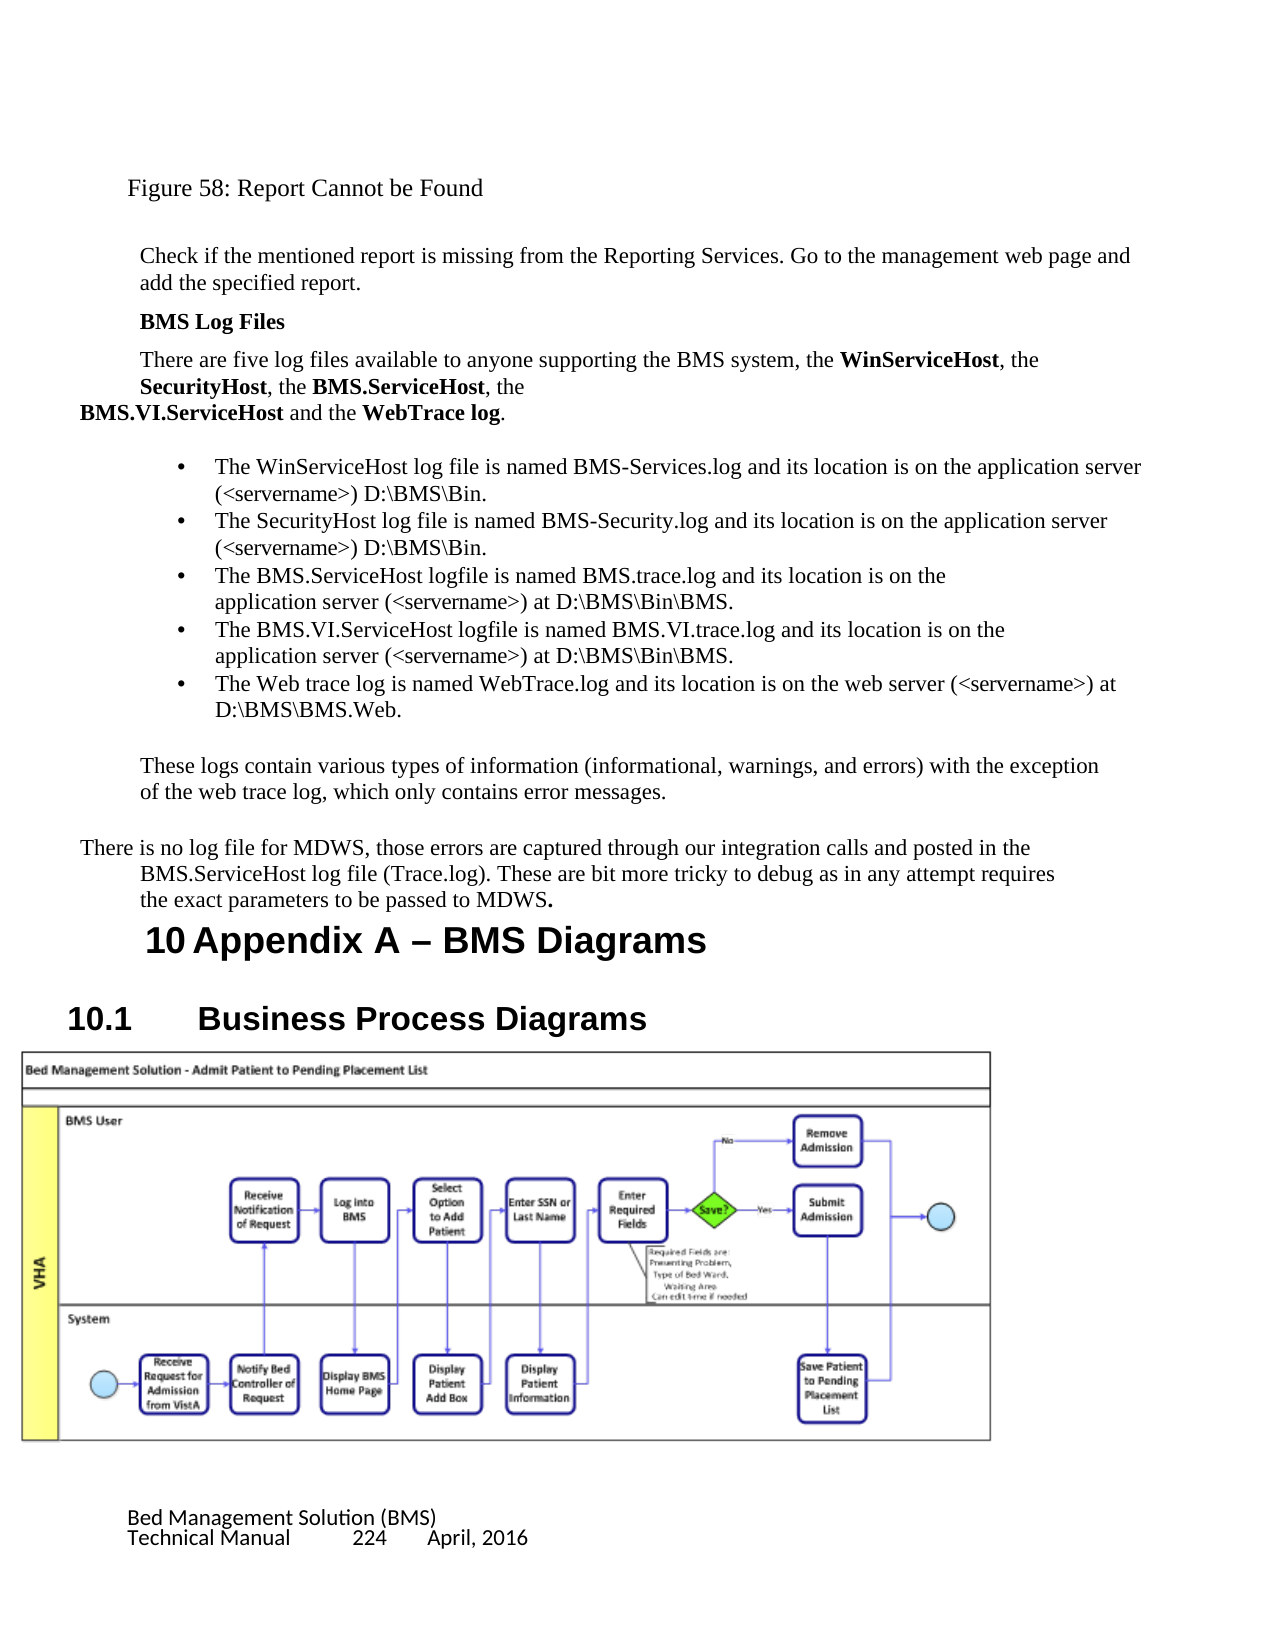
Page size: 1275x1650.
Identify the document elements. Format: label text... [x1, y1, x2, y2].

text There are five log files available to anyone supporting the BMS system, the WinServiceHost, the SecurityHost, the BMS.ServiceHost, the [139, 346, 1148, 399]
picture [20, 1050, 996, 1446]
subtitle BMS Log Files [139, 308, 1148, 334]
text BMS.VI.ServiceHost and the WebTrace log. [79, 399, 1148, 425]
text These logs contain various types of information (informational, warnings, and errors) with the exception of the web trace log, which only contains error messages. [140, 752, 1121, 805]
subtitle Appendix A – BMS Diagrams [145, 918, 1148, 961]
text Figure 73: Report Cannot be Found [127, 173, 1148, 202]
text There is no log file for MDWS, those errors are captured through our integration calls and posted in the BMS.ServiceHost log file (Trace.log). These are bit more tricky to debug as in any attempt requires the exact parameters to be passed to MDWS. [80, 833, 1085, 913]
list The Web trace log is named WebTrace.log and its location is on the web server (<servername>) at D:\BMS\BMS.Web. [177, 669, 1148, 722]
list The SecurityHost log file is named BMS-Security.log and its location is on the application server (<servername>) D:\BMS\Bin. [177, 507, 1148, 560]
list The WinServiceHost log file is named BMS-Services.log and its location is on the application server (<servername>) D:\BMS\Bin. [177, 453, 1148, 506]
subtitle Business Process Diagrams [67, 999, 1148, 1037]
text Check if the mentioned report is missing from the Reporting Services. Go to the management web page and add the specified report. [139, 242, 1148, 295]
list The BMS.VI.ServiceHost logfile is named BMS.VI.trace.log and its location is on the application server (<servername>) at D:\BMS\Bin\BMS. [177, 616, 1013, 668]
list The BMS.ServiceHost logfile is named BMS.trace.log and its location is on the application server (<servername>) at D:\BMS\Bin\BMS. [177, 562, 952, 614]
